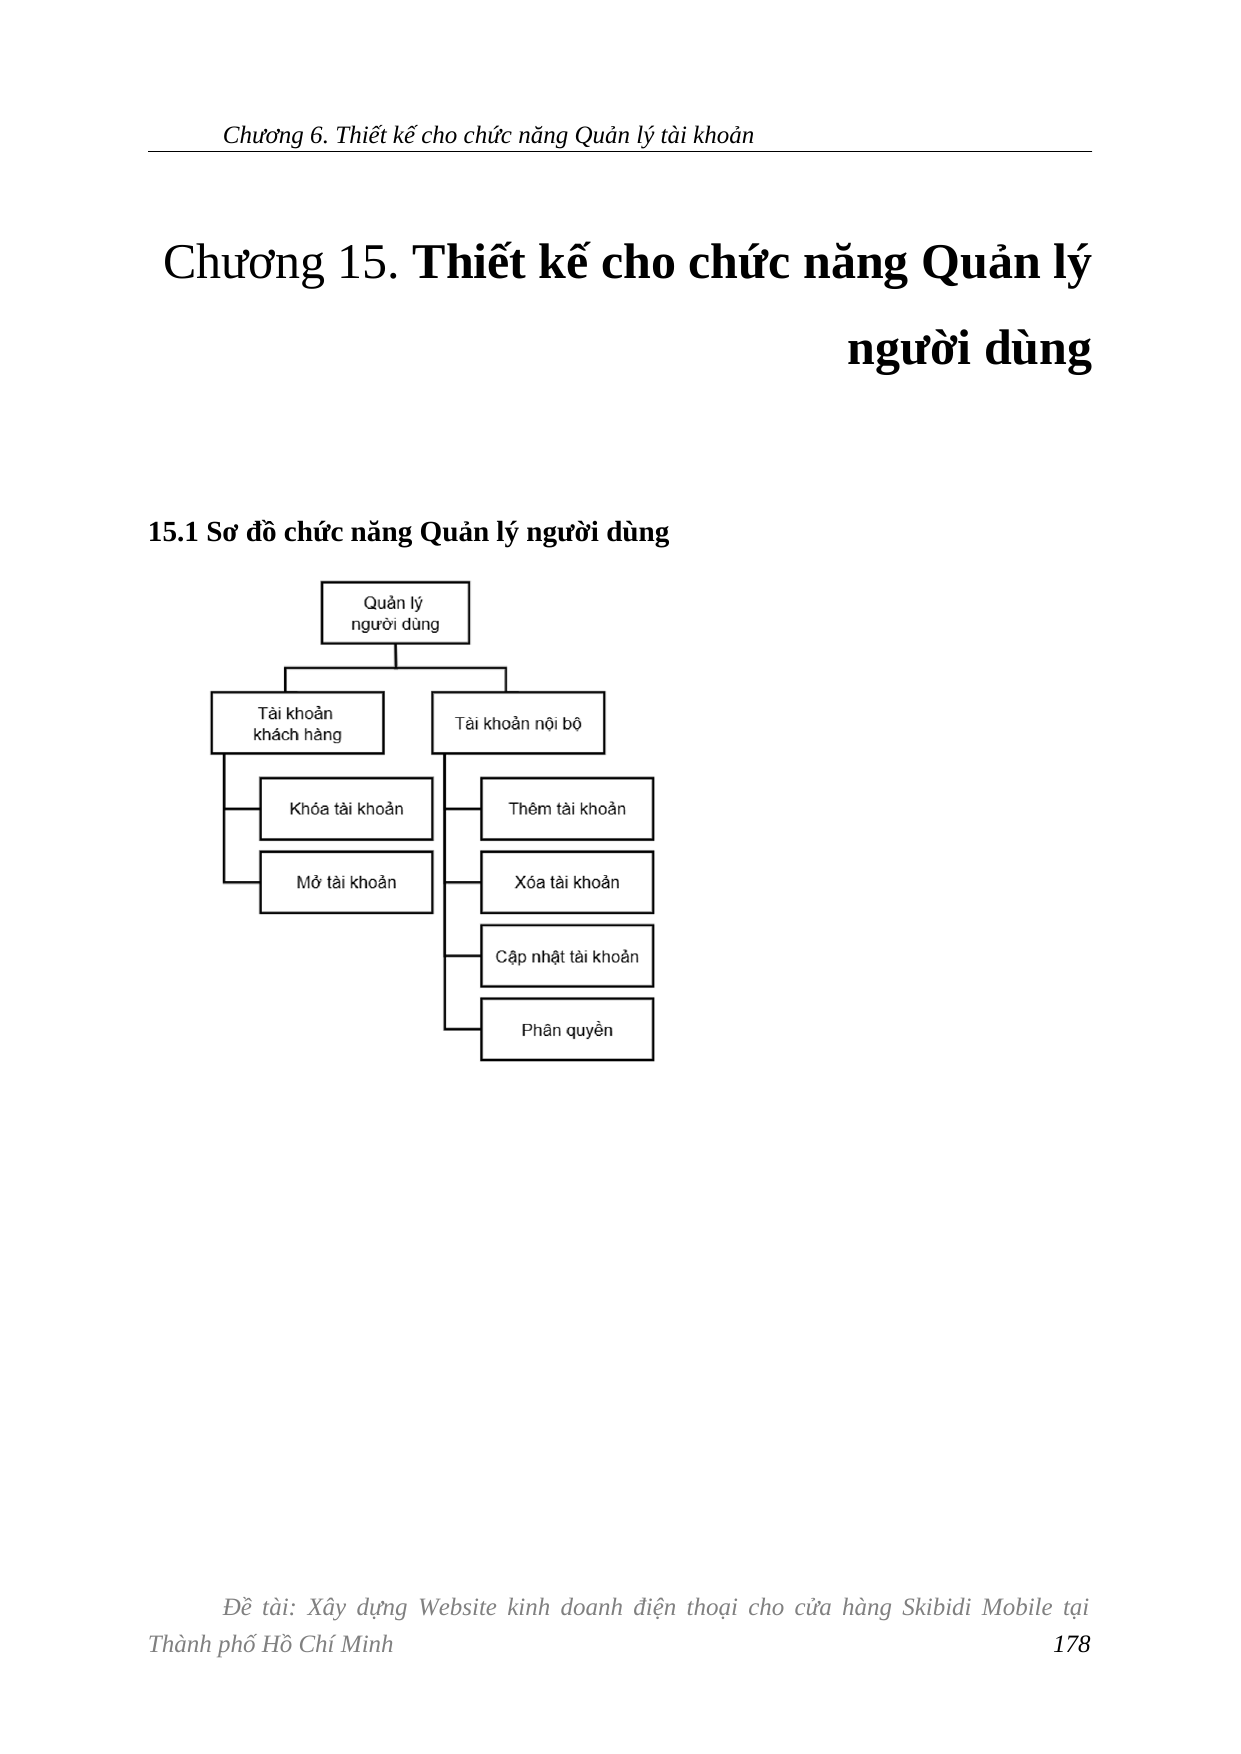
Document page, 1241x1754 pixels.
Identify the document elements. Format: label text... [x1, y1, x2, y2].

subtitle Thiết kế cho chức năng Quản lý người dùng [148, 232, 1092, 376]
picture [206, 575, 659, 1068]
subtitle Sơ đồ chức năng Quản lý người dùng [148, 504, 1092, 550]
